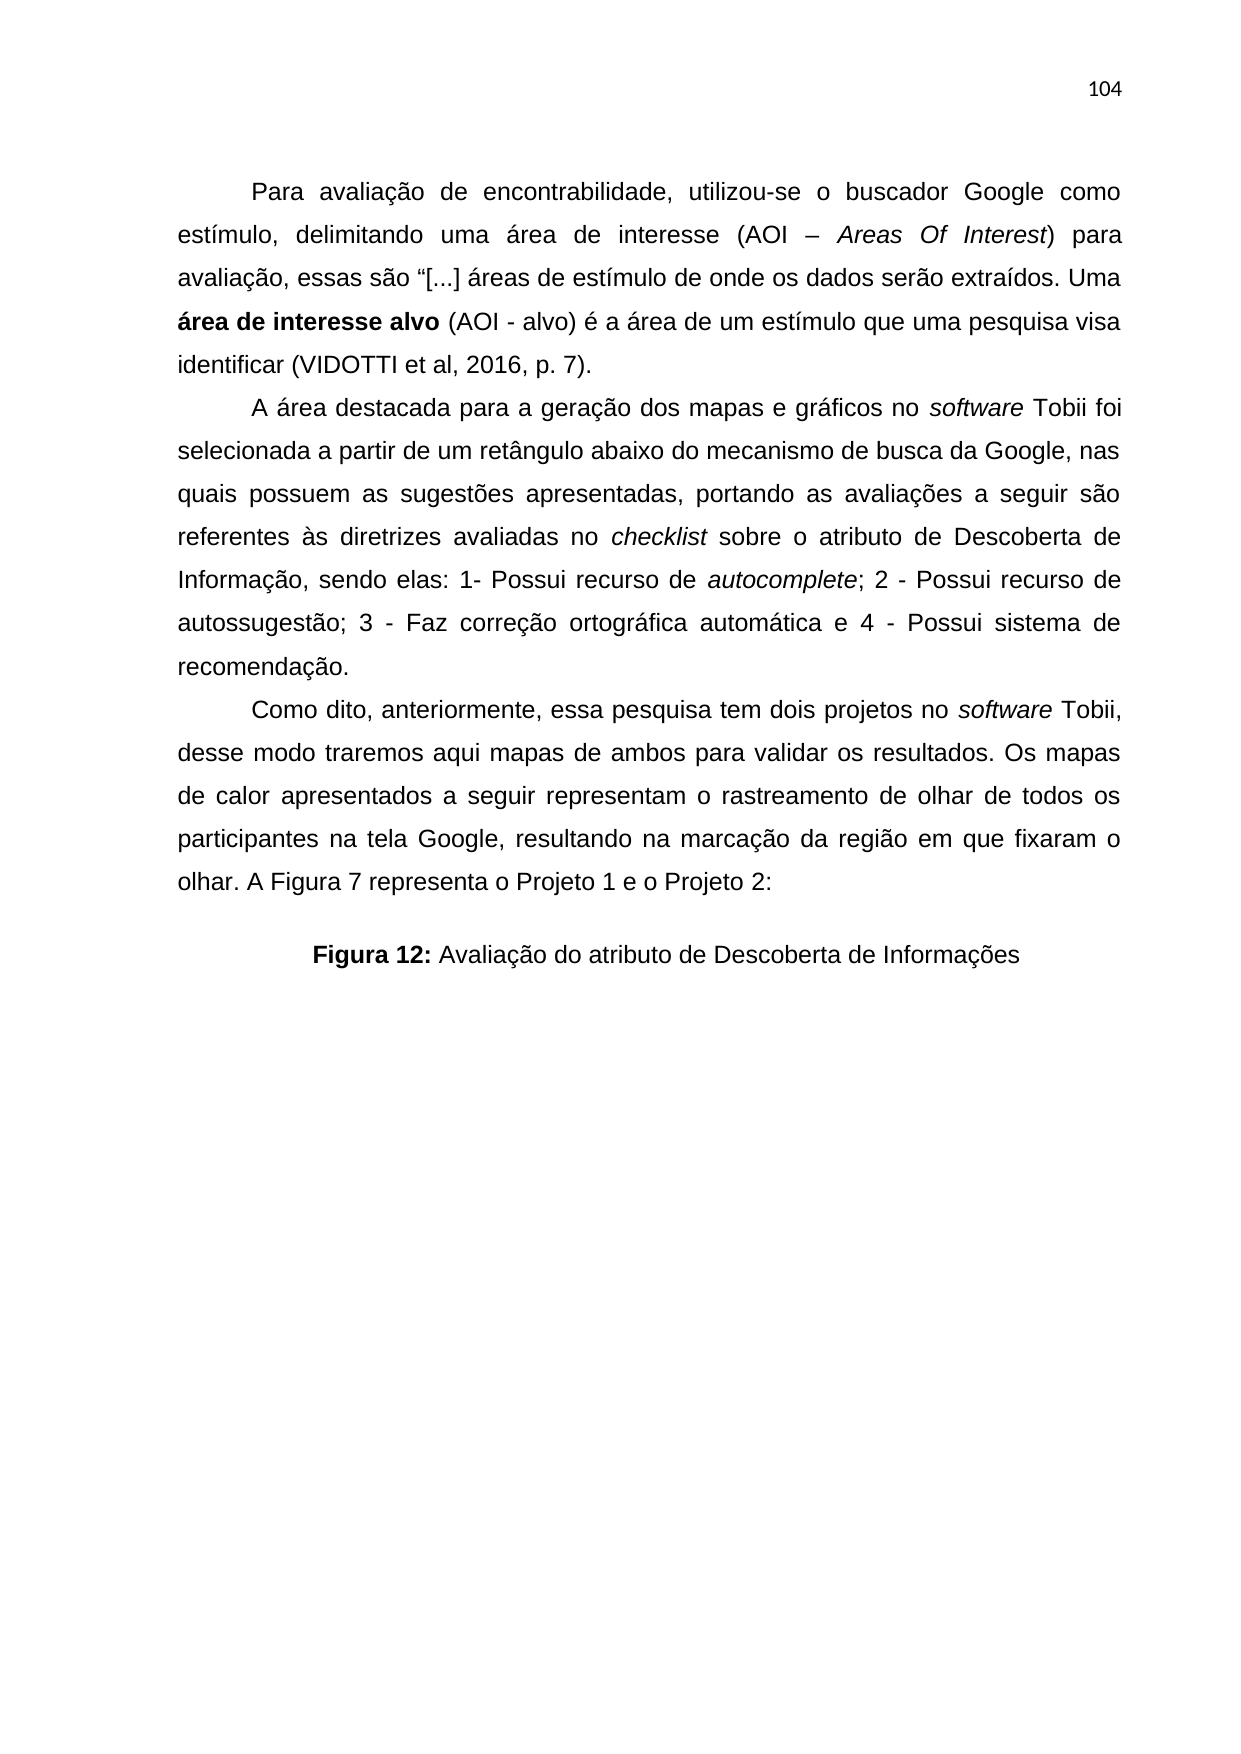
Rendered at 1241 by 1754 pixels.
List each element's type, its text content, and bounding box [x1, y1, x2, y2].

text Para avaliação de encontrabilidade, utilizou-se o buscador Google como estímulo, delimitando uma área de interesse (AOI – Areas Of Interest) para avaliação, essas são “[...] áreas de estímulo de onde os dados serão extraídos. Uma área de interesse alvo (AOI - alvo) é a área de um estímulo que uma pesquisa visa identificar (VIDOTTI et al, 2016, p. 7). [177, 177, 1122, 378]
text Como dito, anteriormente, essa pesquisa tem dois projetos no software Tobii, desse modo traremos aqui mapas de ambos para validar os resultados. Os mapas de calor apresentados a seguir representam o rastreamento de olhar de todos os participantes na tela Google, resultando na marcação da região em que fixaram o olhar. A Figura 7 representa o Projeto 1 e o Projeto 2: [177, 695, 1122, 896]
text A área destacada para a geração dos mapas e gráficos no software Tobii foi selecionada a partir de um retângulo abaixo do mecanismo de busca da Google, nas quais possuem as sugestões apresentadas, portando as avaliações a seguir são referentes às diretrizes avaliadas no checklist sobre o atributo de Descoberta de Informação, sendo elas: 1- Possui recurso de autocomplete; 2 - Possui recurso de autossugestão; 3 - Faz correção ortográfica automática e 4 - Possui sistema de recomendação. [177, 393, 1122, 680]
